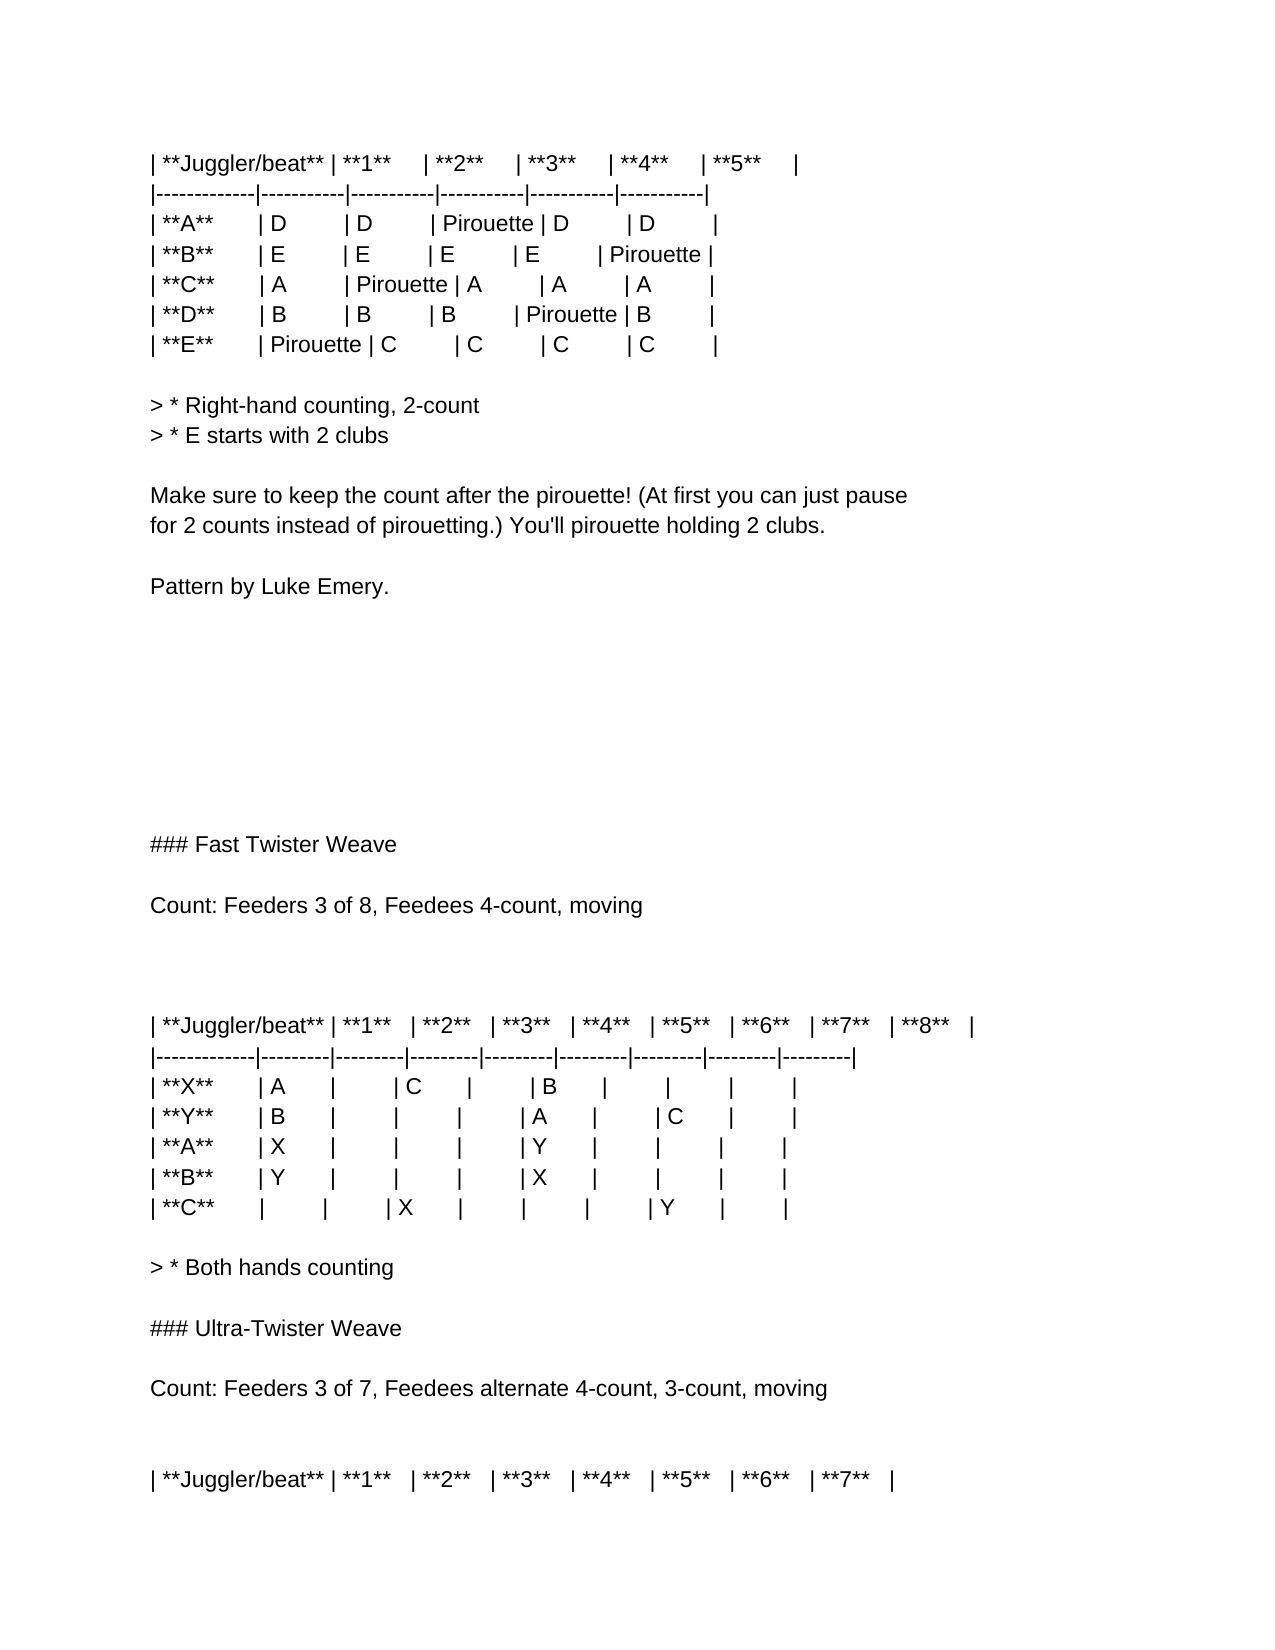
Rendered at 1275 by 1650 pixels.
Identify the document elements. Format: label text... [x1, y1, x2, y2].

text ### Fast Twister Weave [150, 831, 1125, 858]
text | **Y** | B | | | | A | | C | | [150, 1103, 1125, 1129]
text | **D** | B | B | B | Pirouette | B | [150, 301, 1125, 327]
text | **A** | X | | | | Y | | | | [150, 1133, 1125, 1160]
text > * Both hands counting [150, 1254, 1125, 1281]
text > * Right-hand counting, 2-count [150, 392, 1125, 418]
text |-------------|-----------|-----------|-----------|-----------|-----------| [150, 180, 1125, 207]
text | **Juggler/beat** | **1** | **2** | **3** | **4** | **5** | **6** | **7** | **8** | [150, 1012, 1125, 1039]
text Make sure to keep the count after the pirouette! (At first you can just pause [150, 482, 1125, 509]
text ### Ultra-Twister Weave [150, 1314, 1125, 1341]
text Pattern by Luke Emery. [150, 573, 1125, 599]
text for 2 counts instead of pirouetting.) You'll pirouette holding 2 clubs. [150, 512, 1125, 539]
text | **C** | | | X | | | | Y | | [150, 1194, 1125, 1220]
text Count: Feeders 3 of 7, Feedees alternate 4-count, 3-count, moving [150, 1375, 1125, 1401]
text | **E** | Pirouette | C | C | C | C | [150, 331, 1125, 358]
text | **Juggler/beat** | **1** | **2** | **3** | **4** | **5** | [150, 150, 1125, 176]
text | **A** | D | D | Pirouette | D | D | [150, 210, 1125, 237]
text |-------------|---------|---------|---------|---------|---------|---------|---------|---------| [150, 1043, 1125, 1069]
text | **B** | Y | | | | X | | | | [150, 1163, 1125, 1190]
text > * E starts with 2 clubs [150, 422, 1125, 448]
text | **C** | A | Pirouette | A | A | A | [150, 271, 1125, 297]
text | **X** | A | | C | | B | | | | [150, 1073, 1125, 1099]
text | **B** | E | E | E | E | Pirouette | [150, 241, 1125, 267]
text Count: Feeders 3 of 8, Feedees 4-count, moving [150, 892, 1125, 918]
text | **Juggler/beat** | **1** | **2** | **3** | **4** | **5** | **6** | **7** | [150, 1466, 1125, 1492]
